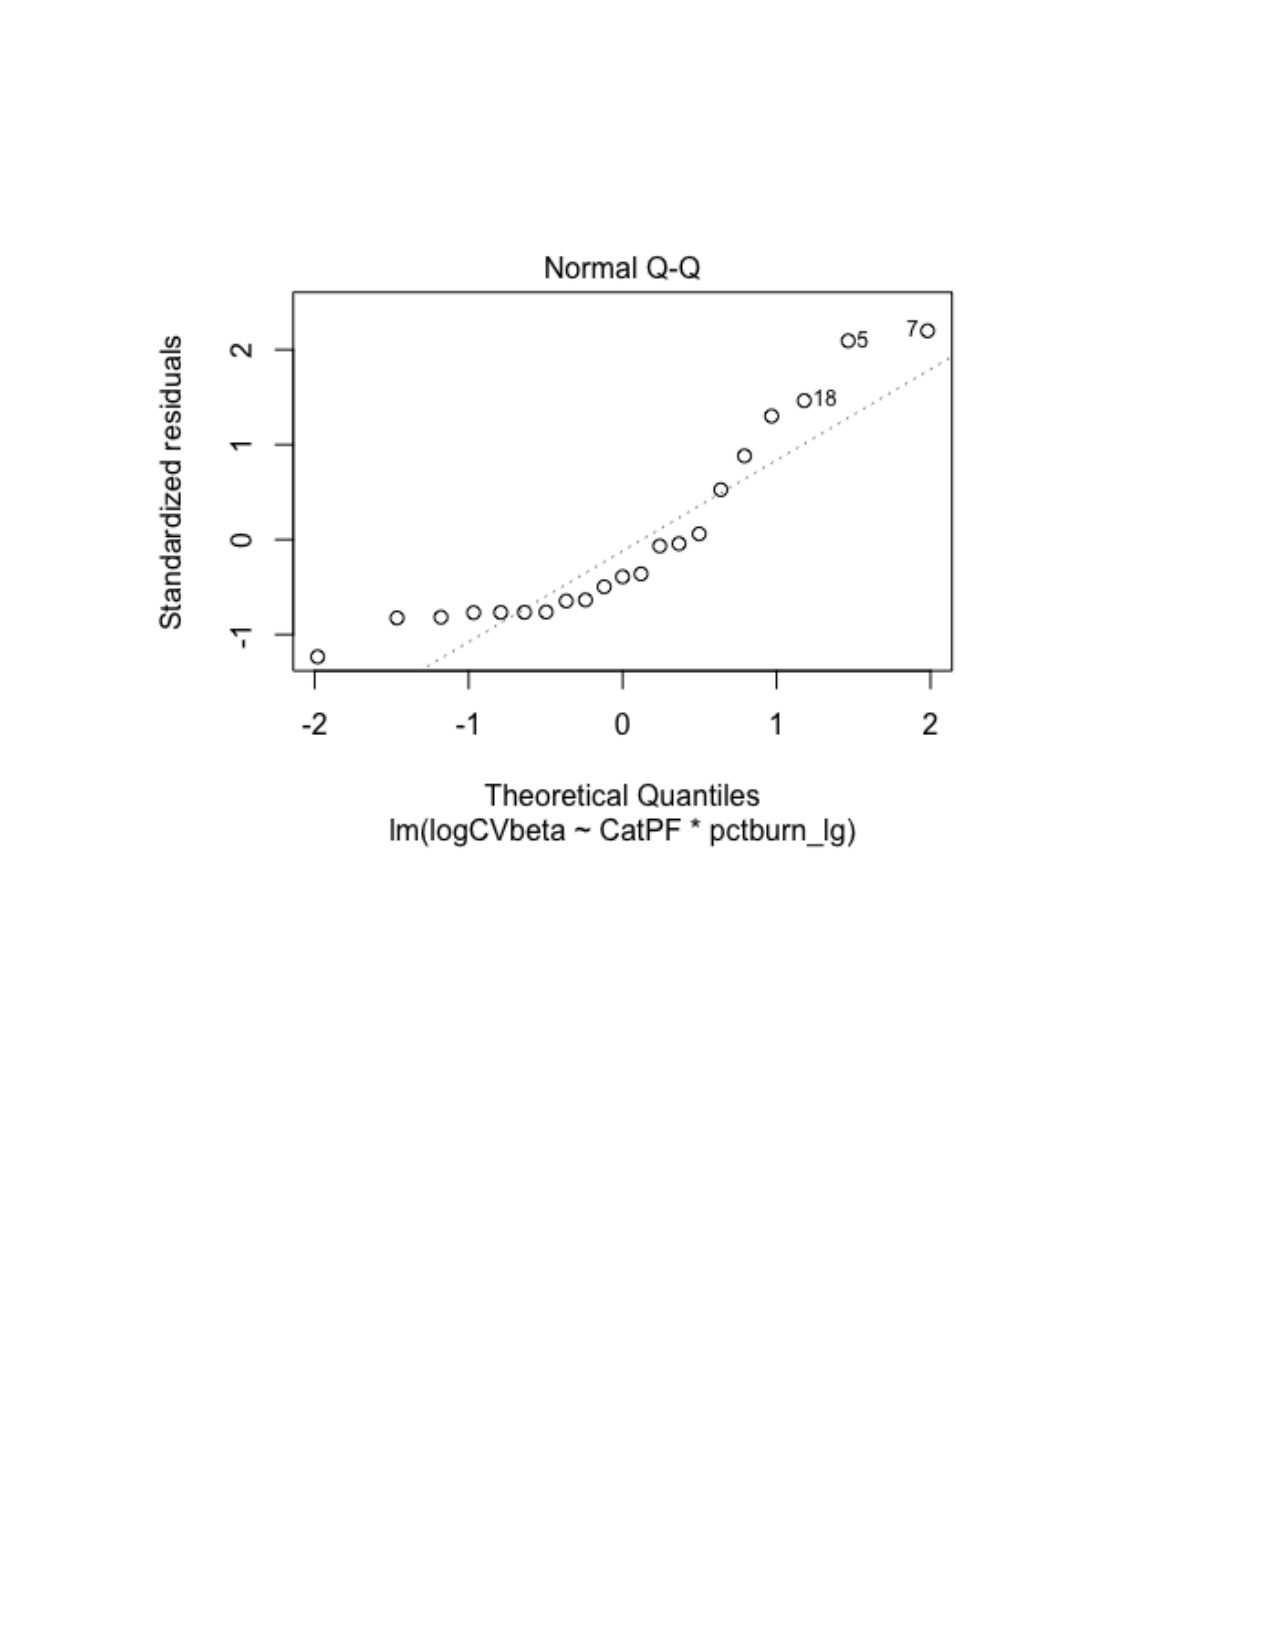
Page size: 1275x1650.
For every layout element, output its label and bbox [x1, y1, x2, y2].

picture [150, 150, 1025, 850]
